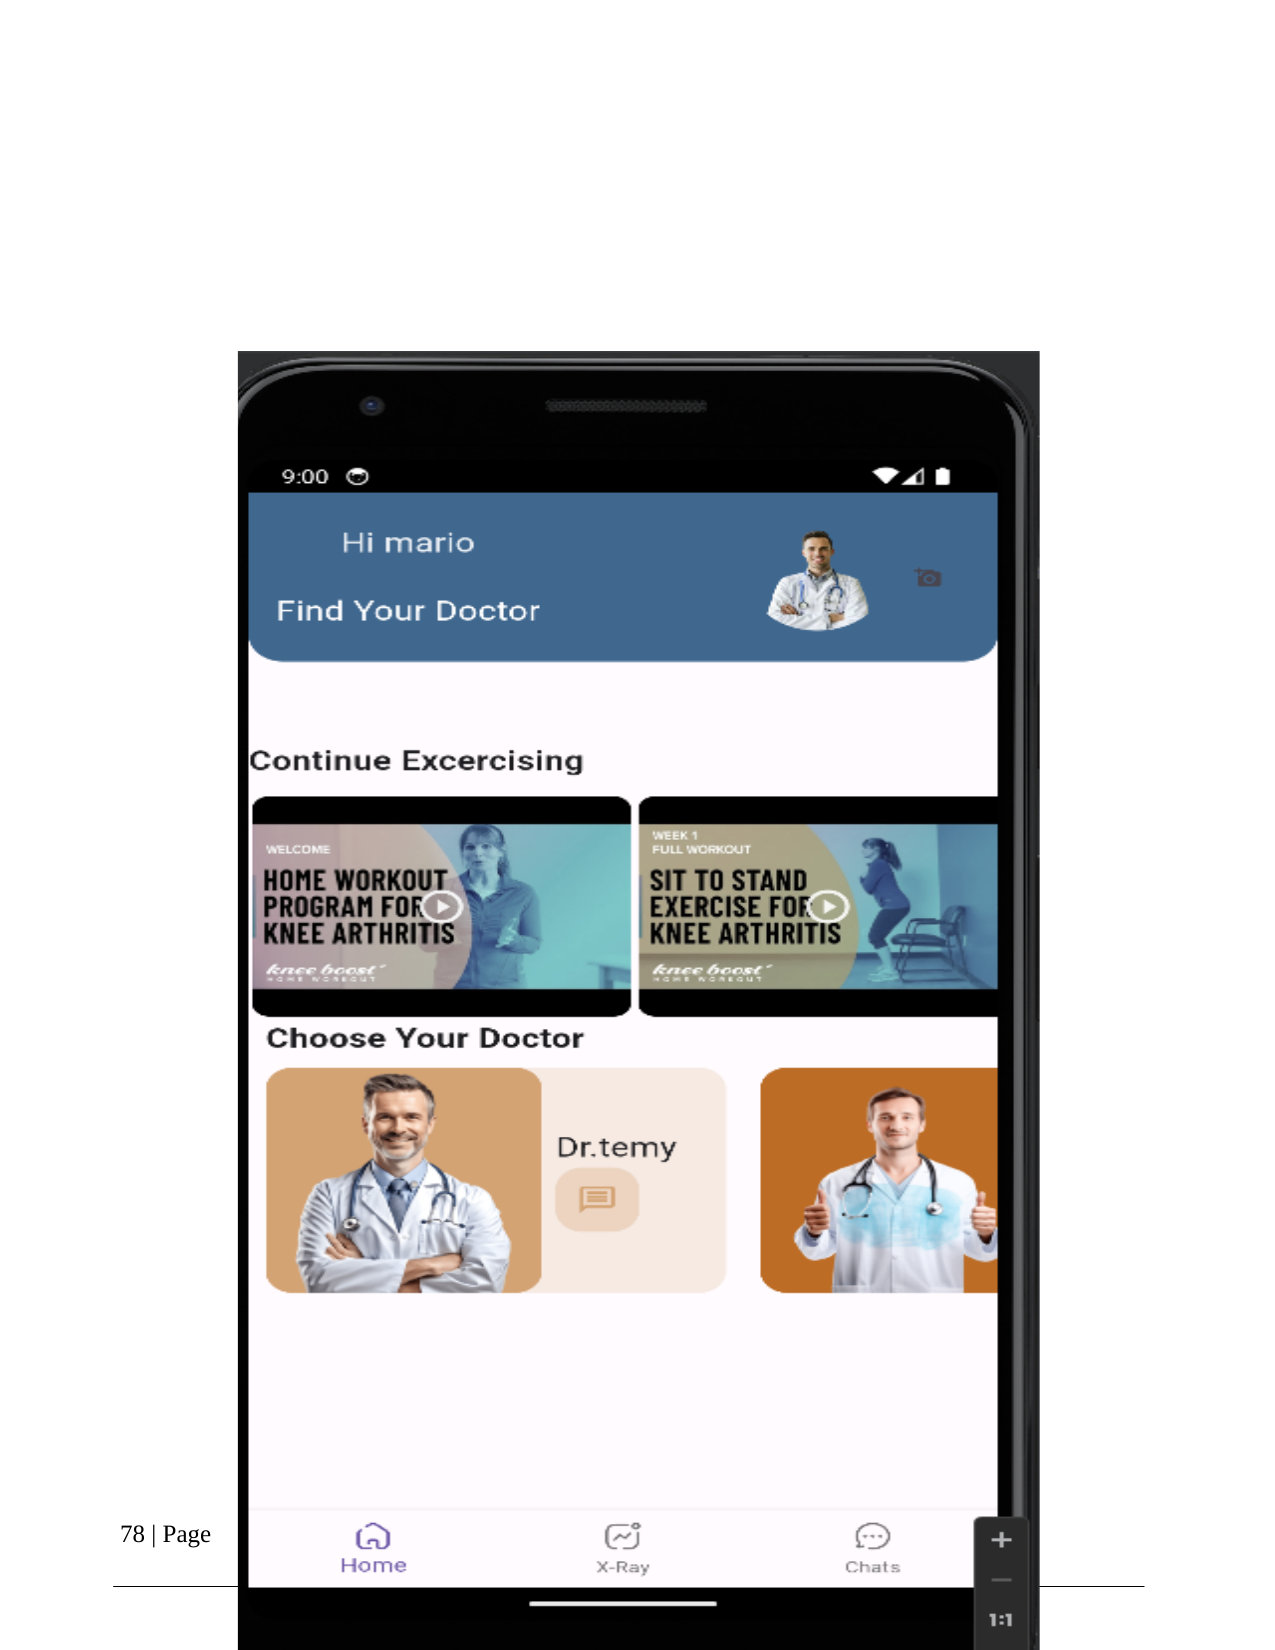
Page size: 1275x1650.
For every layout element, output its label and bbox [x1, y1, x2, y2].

picture [237, 351, 1040, 1650]
